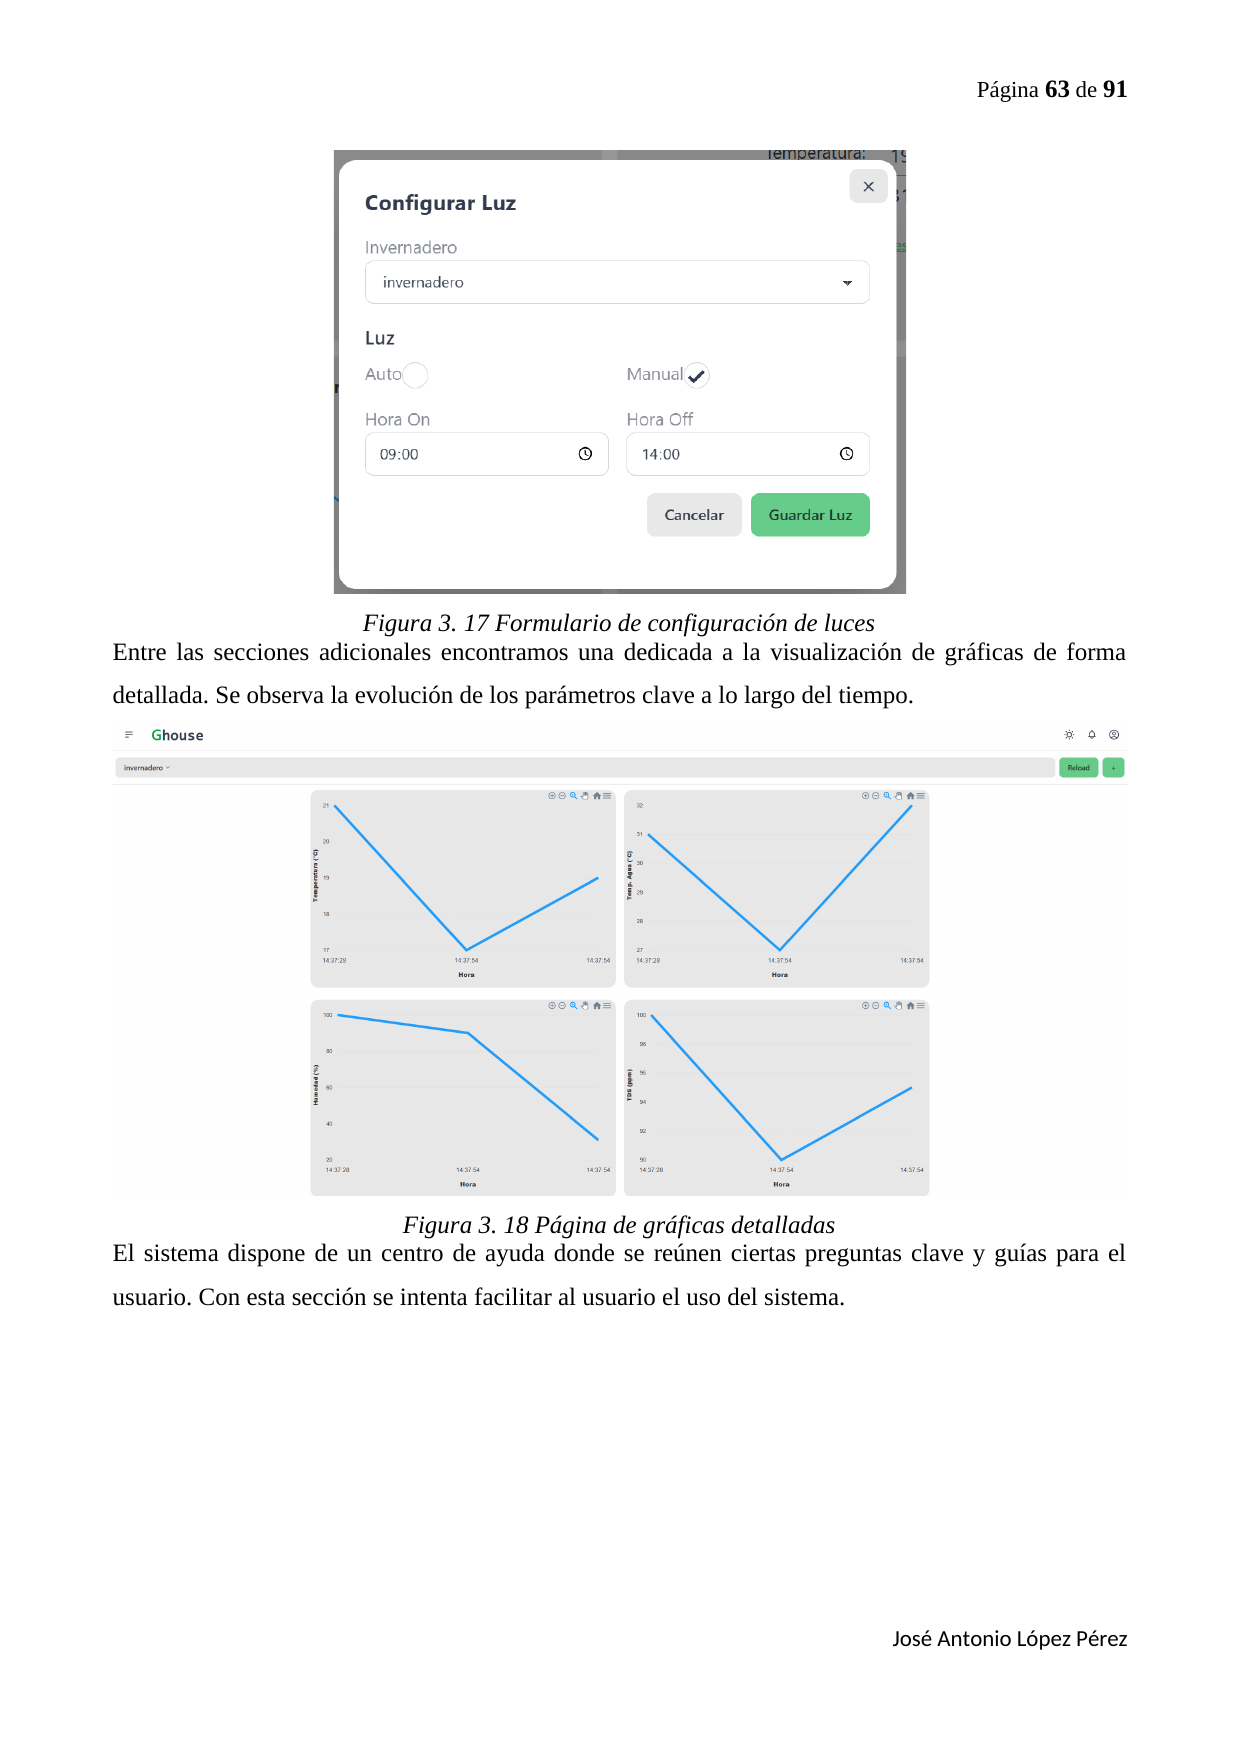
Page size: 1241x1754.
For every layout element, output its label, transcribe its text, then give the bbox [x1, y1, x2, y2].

text Entre las secciones adicionales encontramos una dedicada a la visualización de gráficas de forma detallada. Se observa la evolución de los parámetros clave a lo largo del tiempo. [112, 637, 1128, 708]
picture [333, 150, 907, 594]
text El sistema dispone de un centro de ayuda donde se reúnen ciertas preguntas clave y guías para el usuario. Con esta sección se intenta facilitar al usuario el uso del sistema. [112, 1238, 1128, 1310]
picture [112, 722, 1128, 1196]
